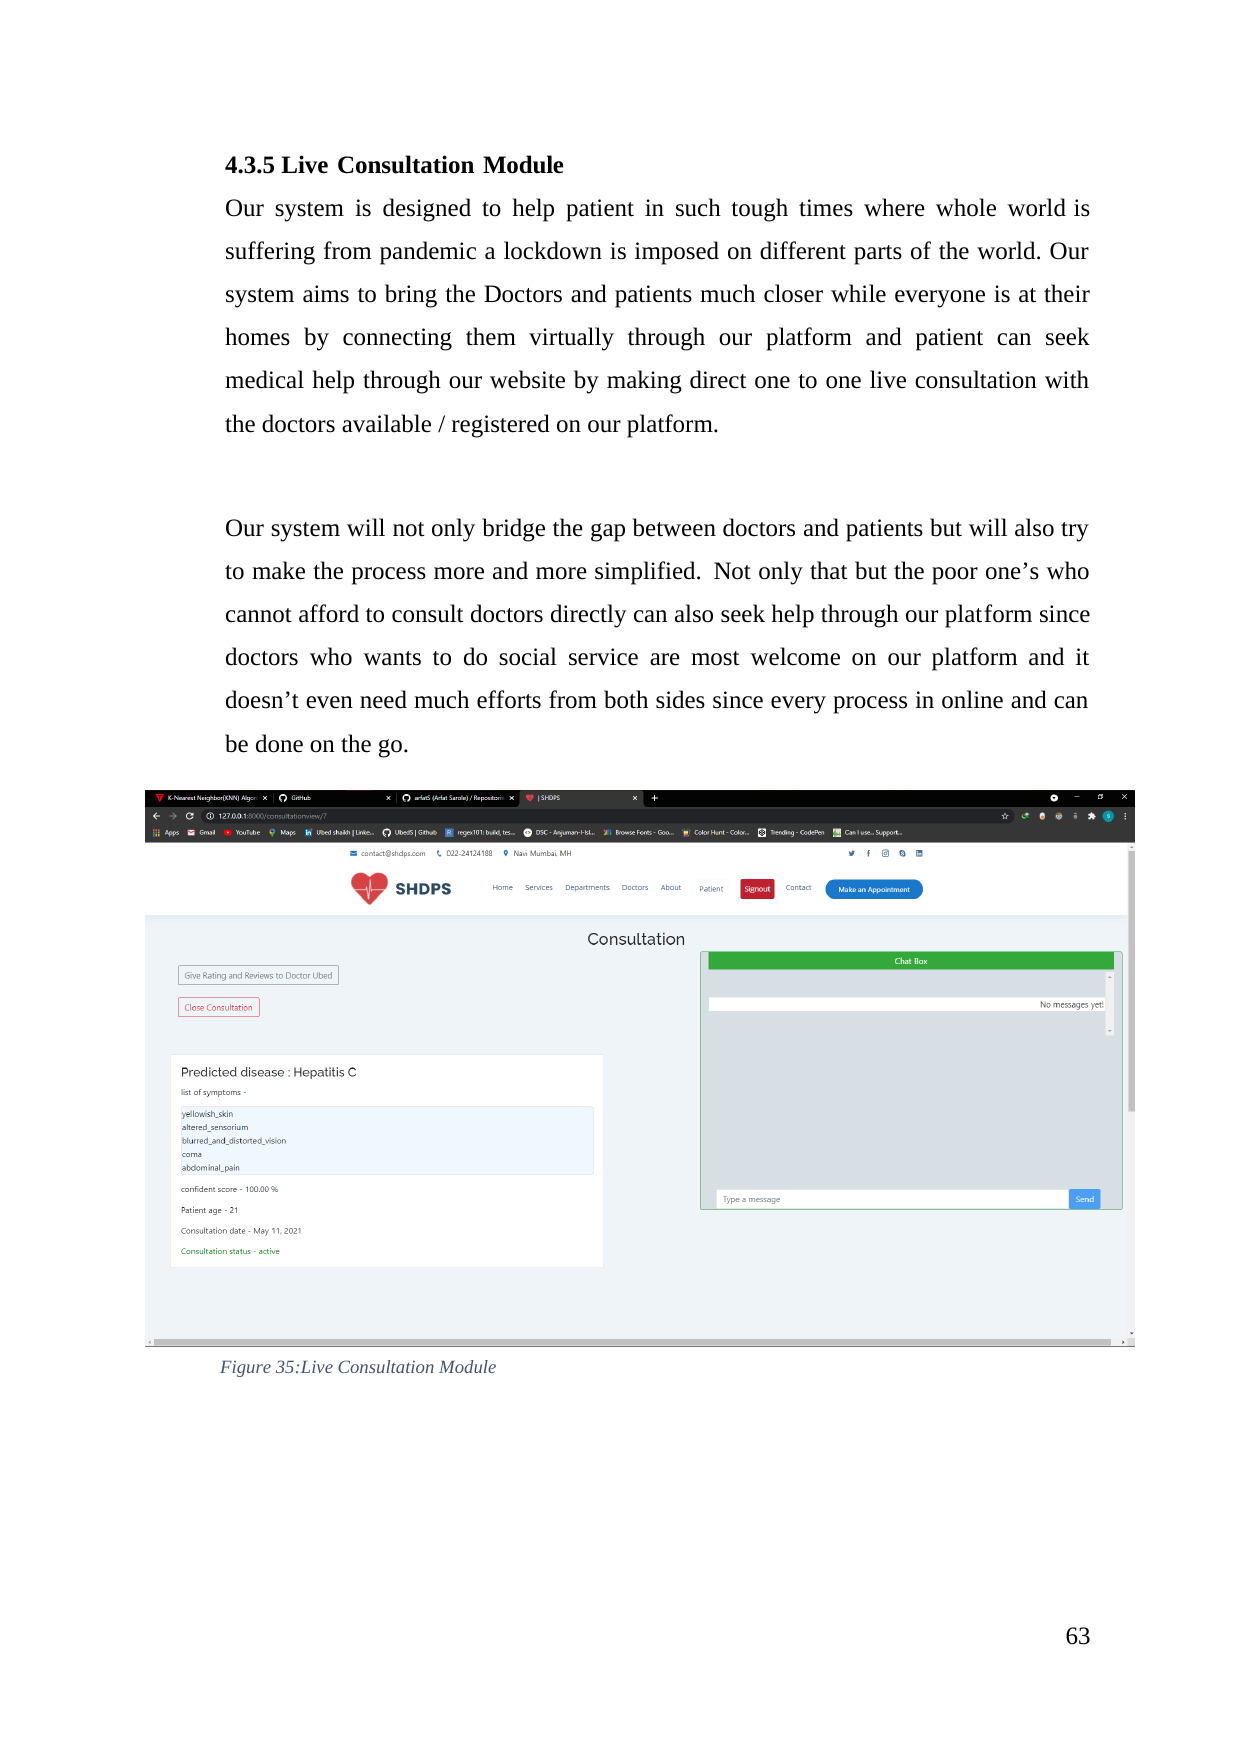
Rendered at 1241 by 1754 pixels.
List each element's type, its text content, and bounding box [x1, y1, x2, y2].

picture [145, 790, 1135, 1347]
subtitle 4.3.5 Live Consultation Module [225, 150, 1090, 179]
text Our system is designed to help patient in such tough times where whole world is suffering from pandemic a lockdown is imposed on different parts of the world. Our system aims to bring the Doctors and patients much closer while everyone is at their homes by connecting them virtually through our platform and patient can seek medical help through our website by making direct one to one live consultation with the doctors available / registered on our platform. [225, 193, 1090, 437]
text Our system will not only bridge the gap between doctors and patients but will also try to make the process more and more simplified. Not only that but the poor one’s who cannot afford to consult doctors directly can also seek help through our platform since doctors who wants to do social service are most welcome on our platform and it doesn’t even need much efforts from both sides since every process in online and can be done on the go. [225, 513, 1090, 757]
